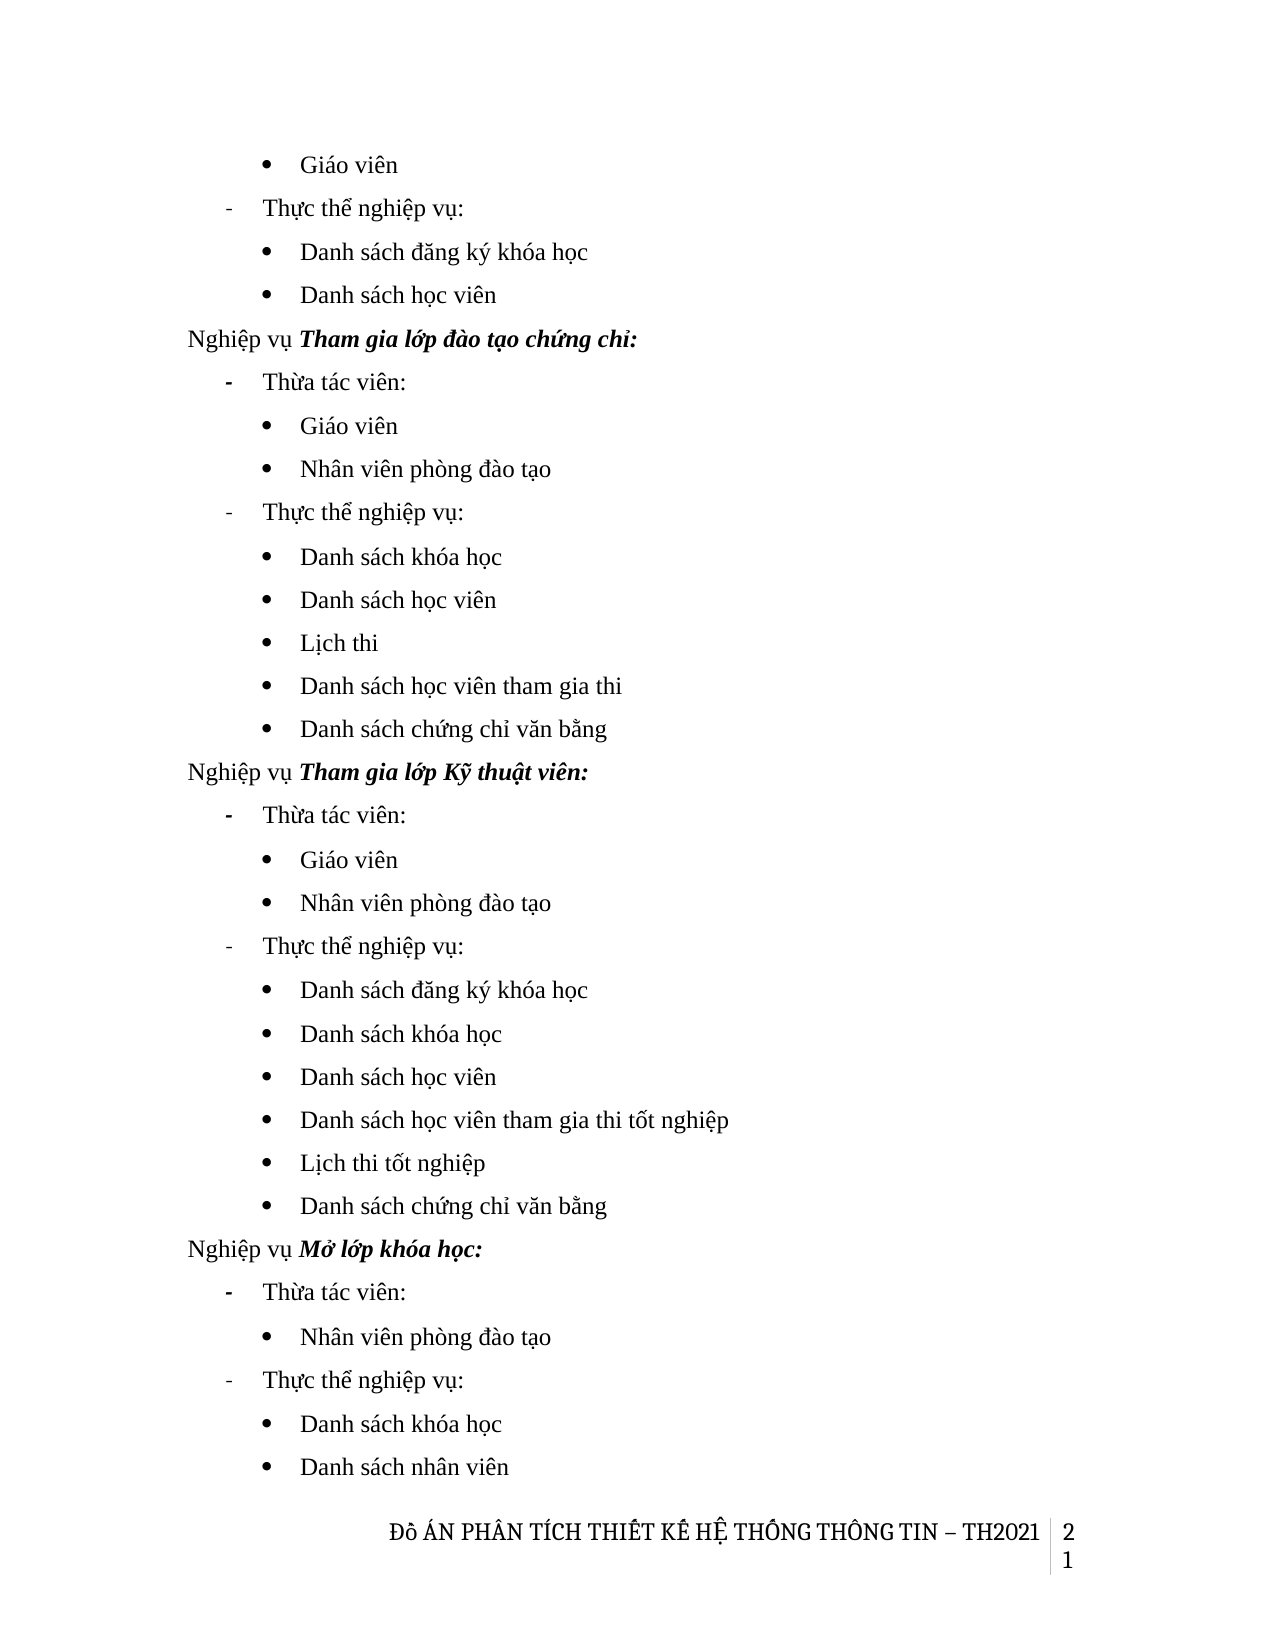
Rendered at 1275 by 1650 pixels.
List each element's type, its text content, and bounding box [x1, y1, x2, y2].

list Giáo viên [262, 845, 1087, 874]
list Danh sách khóa học [262, 1019, 1087, 1047]
list Danh sách khóa học [262, 542, 1087, 571]
list Danh sách học viên [262, 1062, 1087, 1091]
list Giáo viên [262, 150, 1087, 179]
list Giáo viên [262, 411, 1087, 440]
text Nghiệp vụ Tham gia lớp Kỹ thuật viên: [187, 757, 1087, 786]
list Danh sách khóa học [262, 1409, 1087, 1438]
list Nhân viên phòng đào tạo [262, 454, 1087, 483]
list Danh sách đăng ký khóa học [262, 976, 1087, 1004]
list Lịch thi tốt nghiệp [262, 1148, 1087, 1177]
list Thực thể nghiệp vụ: [225, 497, 1087, 527]
list Danh sách chứng chỉ văn bằng [262, 1191, 1087, 1220]
list Danh sách học viên tham gia thi [262, 671, 1087, 700]
list Danh sách học viên tham gia thi tốt nghiệp [262, 1105, 1087, 1134]
list Thừa tác viên: [225, 1277, 1087, 1307]
text Nghiệp vụ Tham gia lớp đào tạo chứng chỉ: [187, 324, 1087, 352]
list Thừa tác viên: [225, 801, 1087, 830]
list Danh sách chứng chỉ văn bằng [262, 714, 1087, 743]
list Nhân viên phòng đào tạo [262, 1322, 1087, 1351]
list Danh sách đăng ký khóa học [262, 237, 1087, 266]
list Nhân viên phòng đào tạo [262, 888, 1087, 917]
list Thực thể nghiệp vụ: [225, 931, 1087, 961]
list Thực thể nghiệp vụ: [225, 1365, 1087, 1394]
list Danh sách nhân viên [262, 1452, 1087, 1481]
list Thực thể nghiệp vụ: [225, 193, 1087, 223]
text Nghiệp vụ Mở lớp khóa học: [187, 1234, 1087, 1263]
list Danh sách học viên [262, 585, 1087, 614]
list Thừa tác viên: [225, 367, 1087, 396]
list Danh sách học viên [262, 281, 1087, 309]
list Lịch thi [262, 628, 1087, 657]
